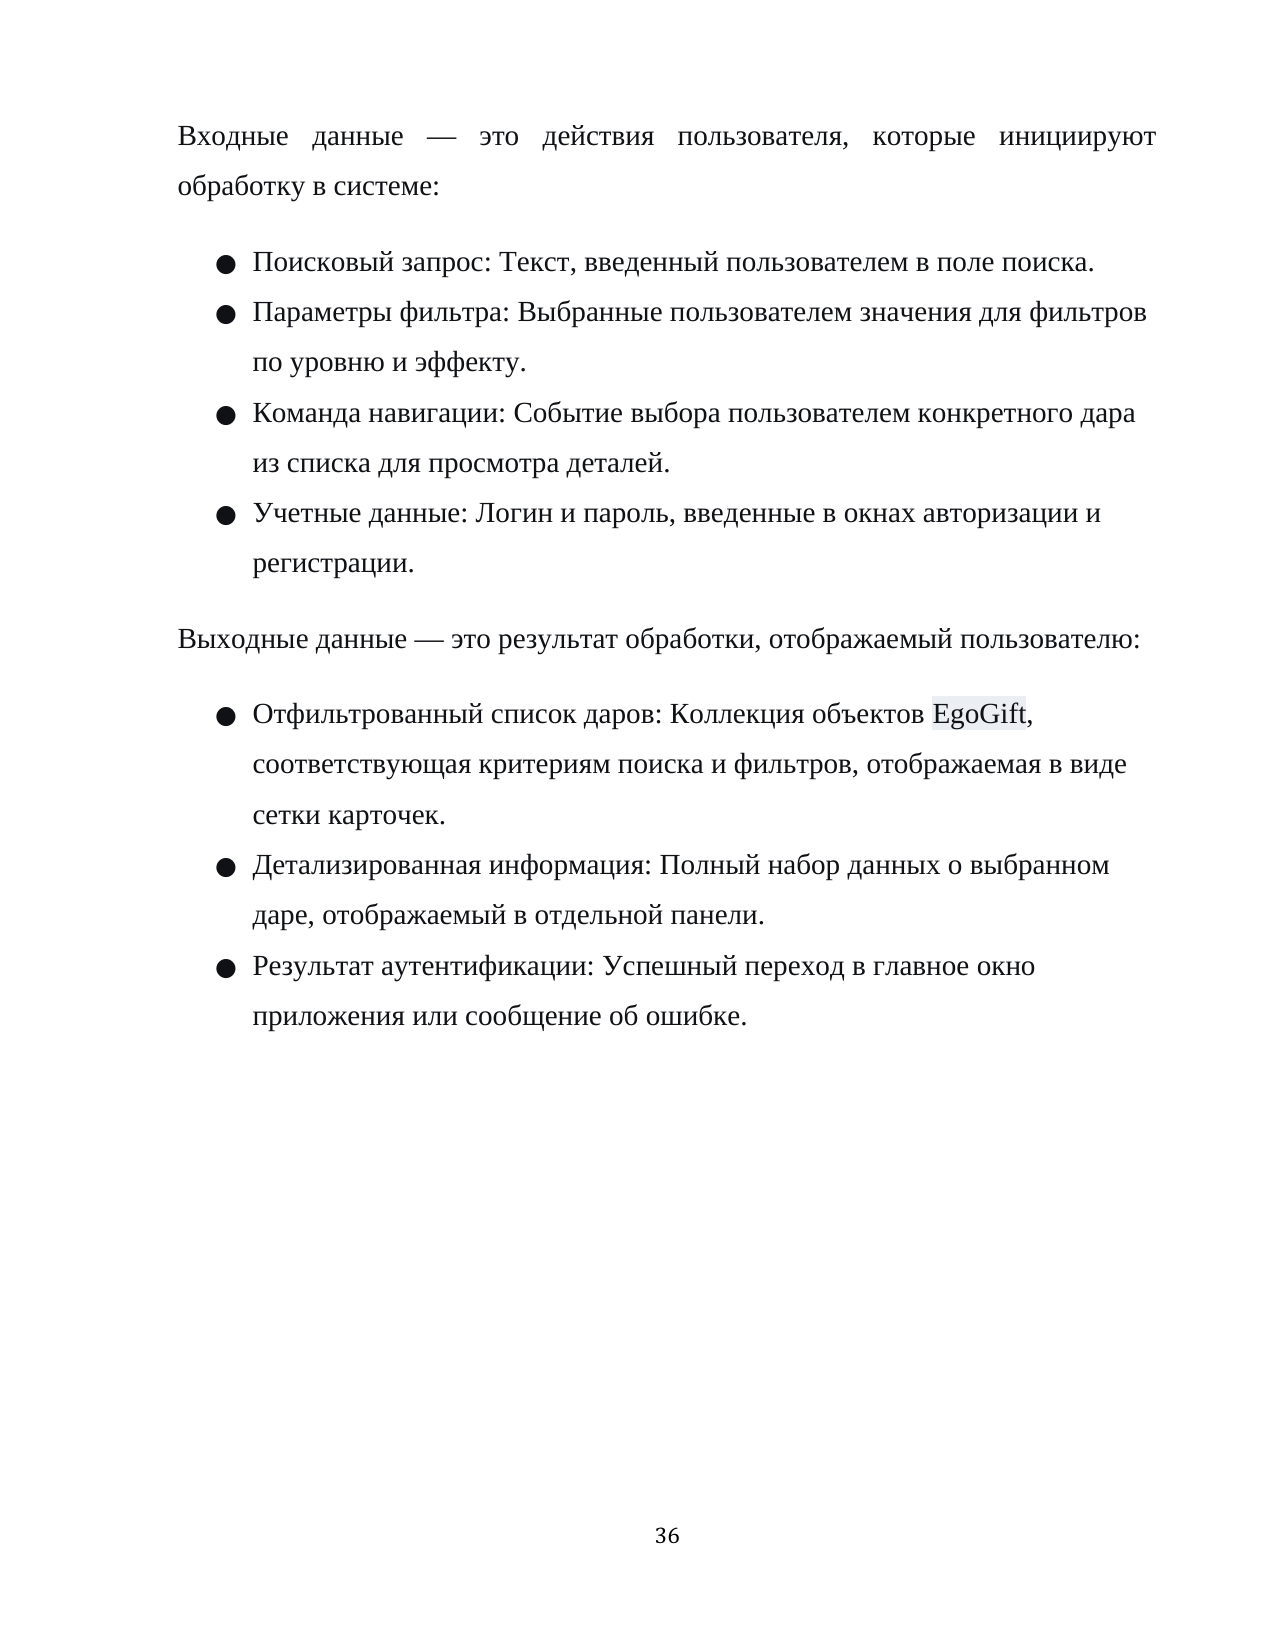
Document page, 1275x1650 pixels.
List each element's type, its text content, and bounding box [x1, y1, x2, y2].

text Выходные данные — это результат обработки, отображаемый пользователю: [177, 621, 1157, 654]
list Параметры фильтра: Выбранные пользователем значения для фильтров по уровню и эффекту. [215, 294, 1157, 378]
list Результат аутентификации: Успешный переход в главное окно приложения или сообщение об ошибке. [215, 948, 1157, 1032]
list Детализированная информация: Полный набор данных о выбранном даре, отображаемый в отдельной панели. [215, 847, 1157, 931]
list Команда навигации: Событие выбора пользователем конкретного дара из списка для просмотра деталей. [215, 395, 1157, 478]
list Поисковый запрос: Текст, введенный пользователем в поле поиска. [215, 244, 1157, 277]
list Учетные данные: Логин и пароль, введенные в окнах авторизации и регистрации. [215, 495, 1157, 579]
list Отфильтрованный список даров: Коллекция объектов EgoGift, соответствующая критериям поиска и фильтров, отображаемая в виде сетки карточек. [215, 696, 1157, 830]
text Входные данные — это действия пользователя, которые инициируют обработку в системе: [177, 118, 1157, 202]
